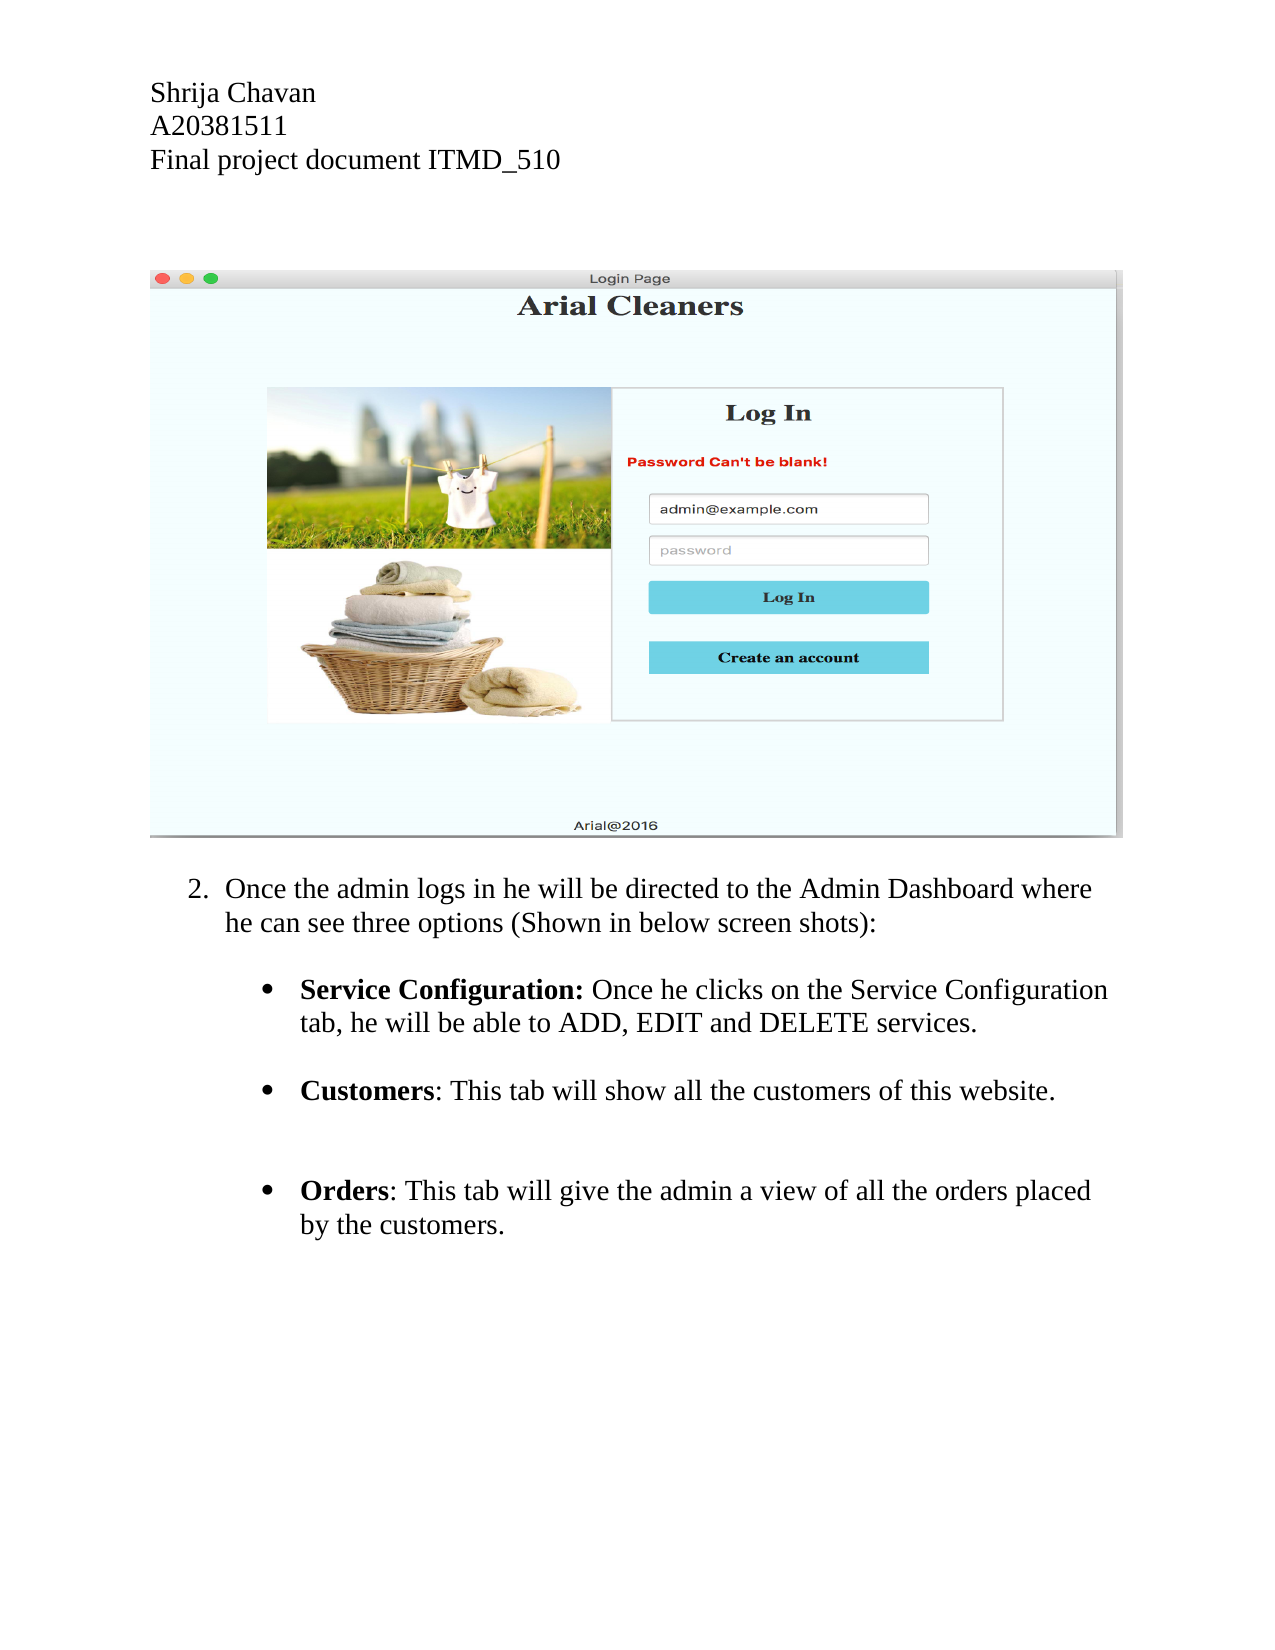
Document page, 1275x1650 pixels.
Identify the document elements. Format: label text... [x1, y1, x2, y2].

list Customers: This tab will show all the customers of this website. [262, 1073, 1125, 1106]
list Once the admin logs in he will be directed to the Admin Dashboard where he can see three options (Shown in below screen shots): [187, 871, 1125, 938]
list Orders: This tab will give the admin a view of all the orders placed by the customers. [262, 1173, 1125, 1241]
picture [150, 270, 1123, 838]
list Service Configuration: Once he clicks on the Service Configuration tab, he will be able to ADD, EDIT and DELETE services. [262, 972, 1125, 1039]
